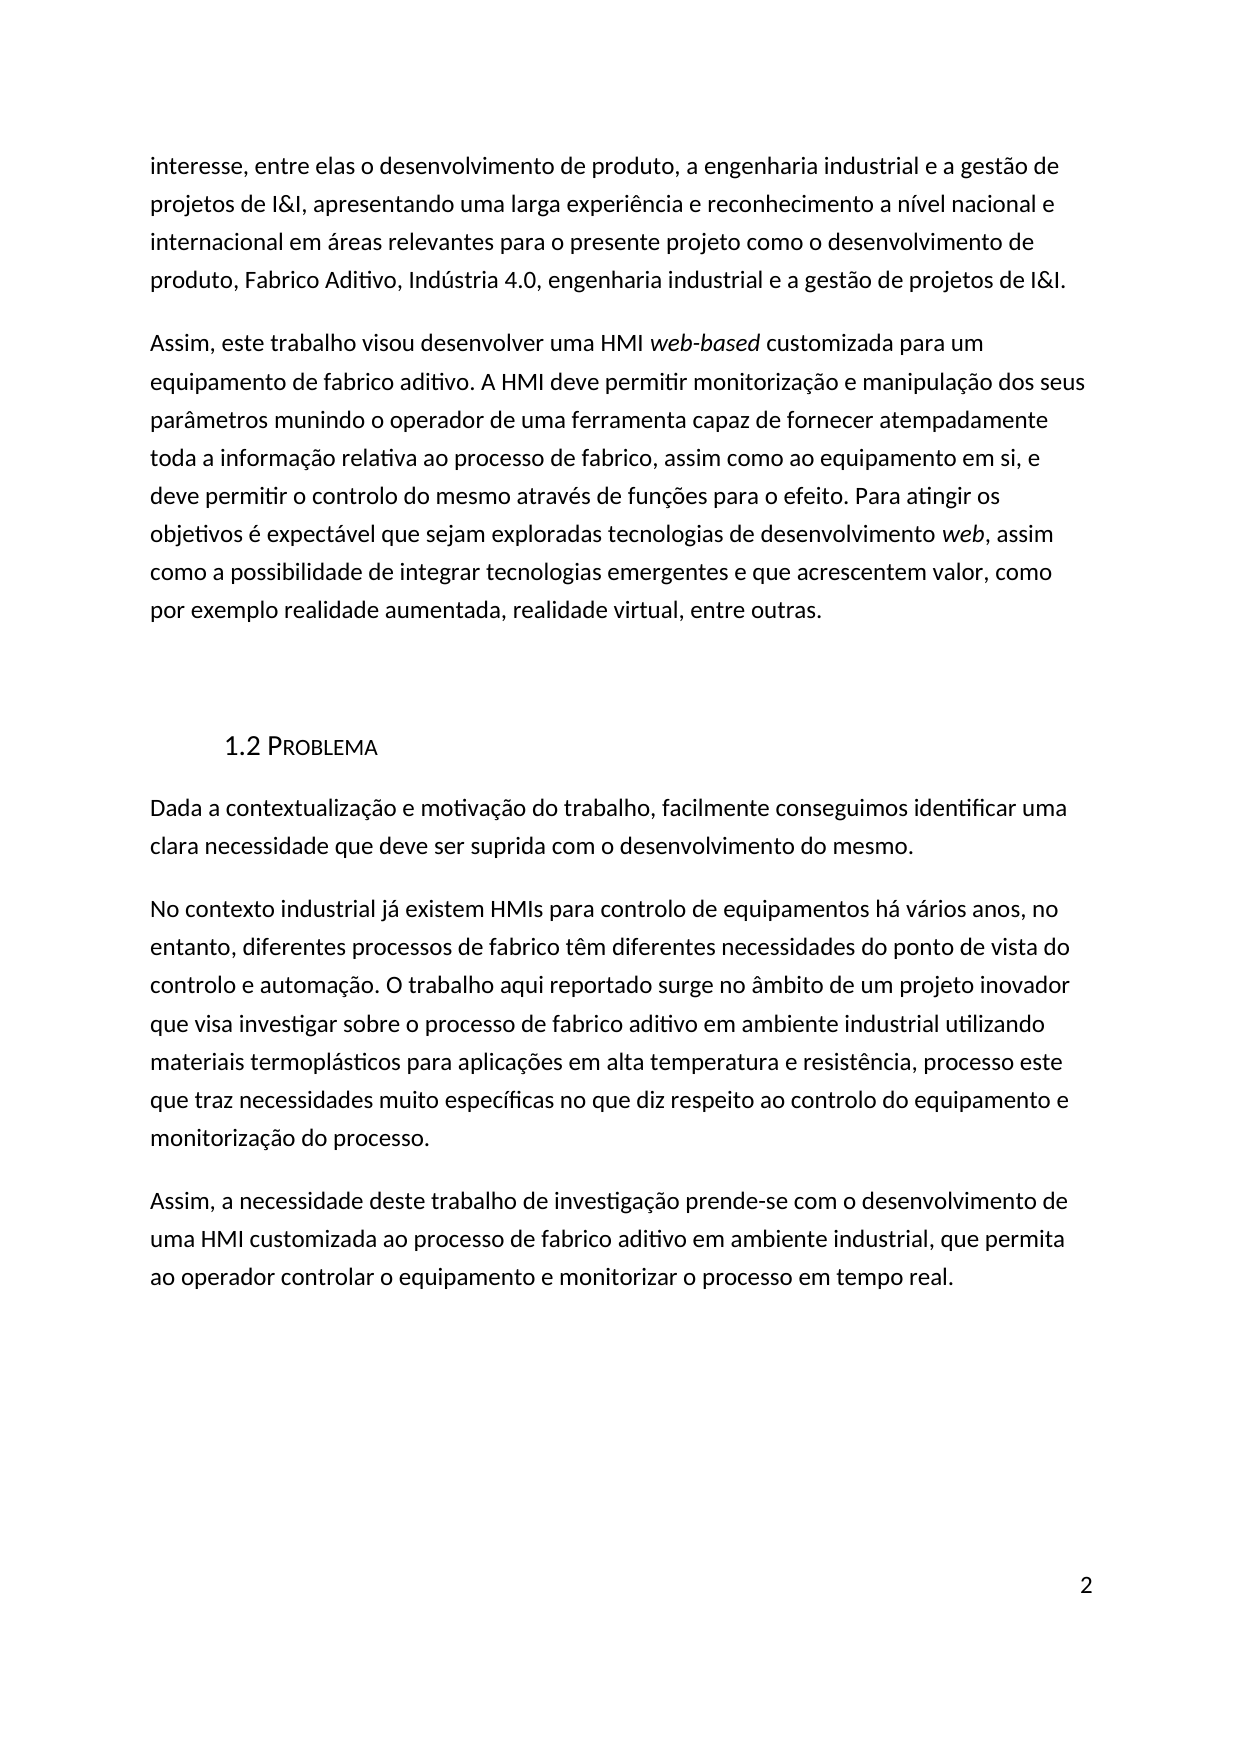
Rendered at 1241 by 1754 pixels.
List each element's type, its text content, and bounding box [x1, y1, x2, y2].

subtitle 1.2 Problema [150, 727, 1092, 763]
text Dada a contextualização e motivação do trabalho, facilmente conseguimos identificar uma clara necessidade que deve ser suprida com o desenvolvimento do mesmo. [150, 792, 1092, 861]
text Assim, a necessidade deste trabalho de investigação prende-se com o desenvolvimento de uma HMI customizada ao processo de fabrico aditivo em ambiente industrial, que permita ao operador controlar o equipamento e monitorizar o processo em tempo real. [150, 1185, 1092, 1292]
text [150, 150, 1095, 295]
text No contexto industrial já existem HMIs para controlo de equipamentos há vários anos, no entanto, diferentes processos de fabrico têm diferentes necessidades do ponto de vista do controlo e automação. O trabalho aqui reportado surge no âmbito de um projeto inovador que visa investigar sobre o processo de fabrico aditivo em ambiente industrial utilizando materiais termoplásticos para aplicações em alta temperatura e resistência, processo este que traz necessidades muito específicas no que diz respeito ao controlo do equipamento e monitorização do processo. [150, 893, 1092, 1153]
text Assim, este trabalho visou desenvolver uma HMI web-based customizada para um equipamento de fabrico aditivo. A HMI deve permitir monitorização e manipulação dos seus parâmetros munindo o operador de uma ferramenta capaz de fornecer atempadamente toda a informação relativa ao processo de fabrico, assim como ao equipamento em si, e deve permitir o controlo do mesmo através de funções para o efeito. Para atingir os objetivos é expectável que sejam exploradas tecnologias de desenvolvimento web, assim como a possibilidade de integrar tecnologias emergentes e que acrescentem valor, como por exemplo realidade aumentada, realidade virtual, entre outras. [150, 327, 1092, 625]
